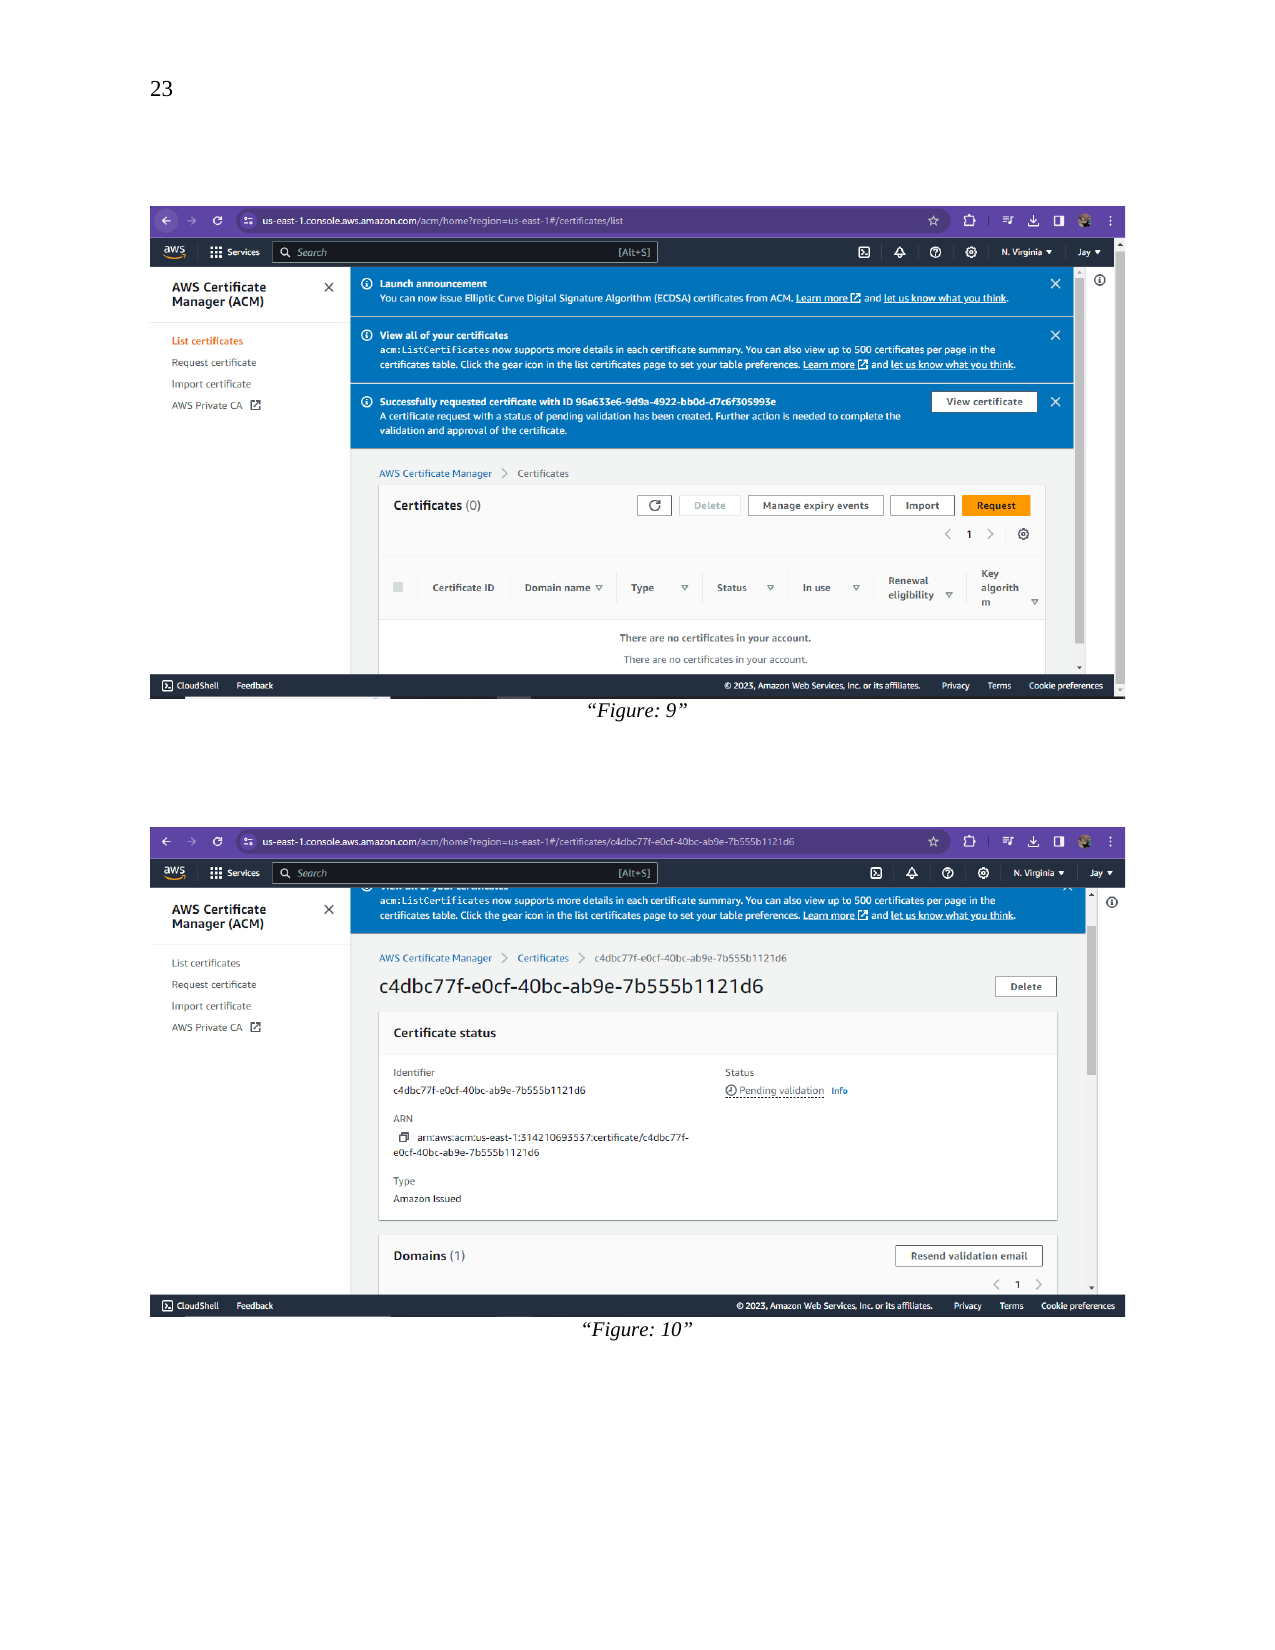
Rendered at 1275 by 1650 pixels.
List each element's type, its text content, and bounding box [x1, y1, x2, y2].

picture [150, 206, 1125, 699]
picture [150, 827, 1125, 1317]
text “Figure: 9” [150, 699, 1125, 722]
text “Figure: 10” [150, 1317, 1125, 1341]
